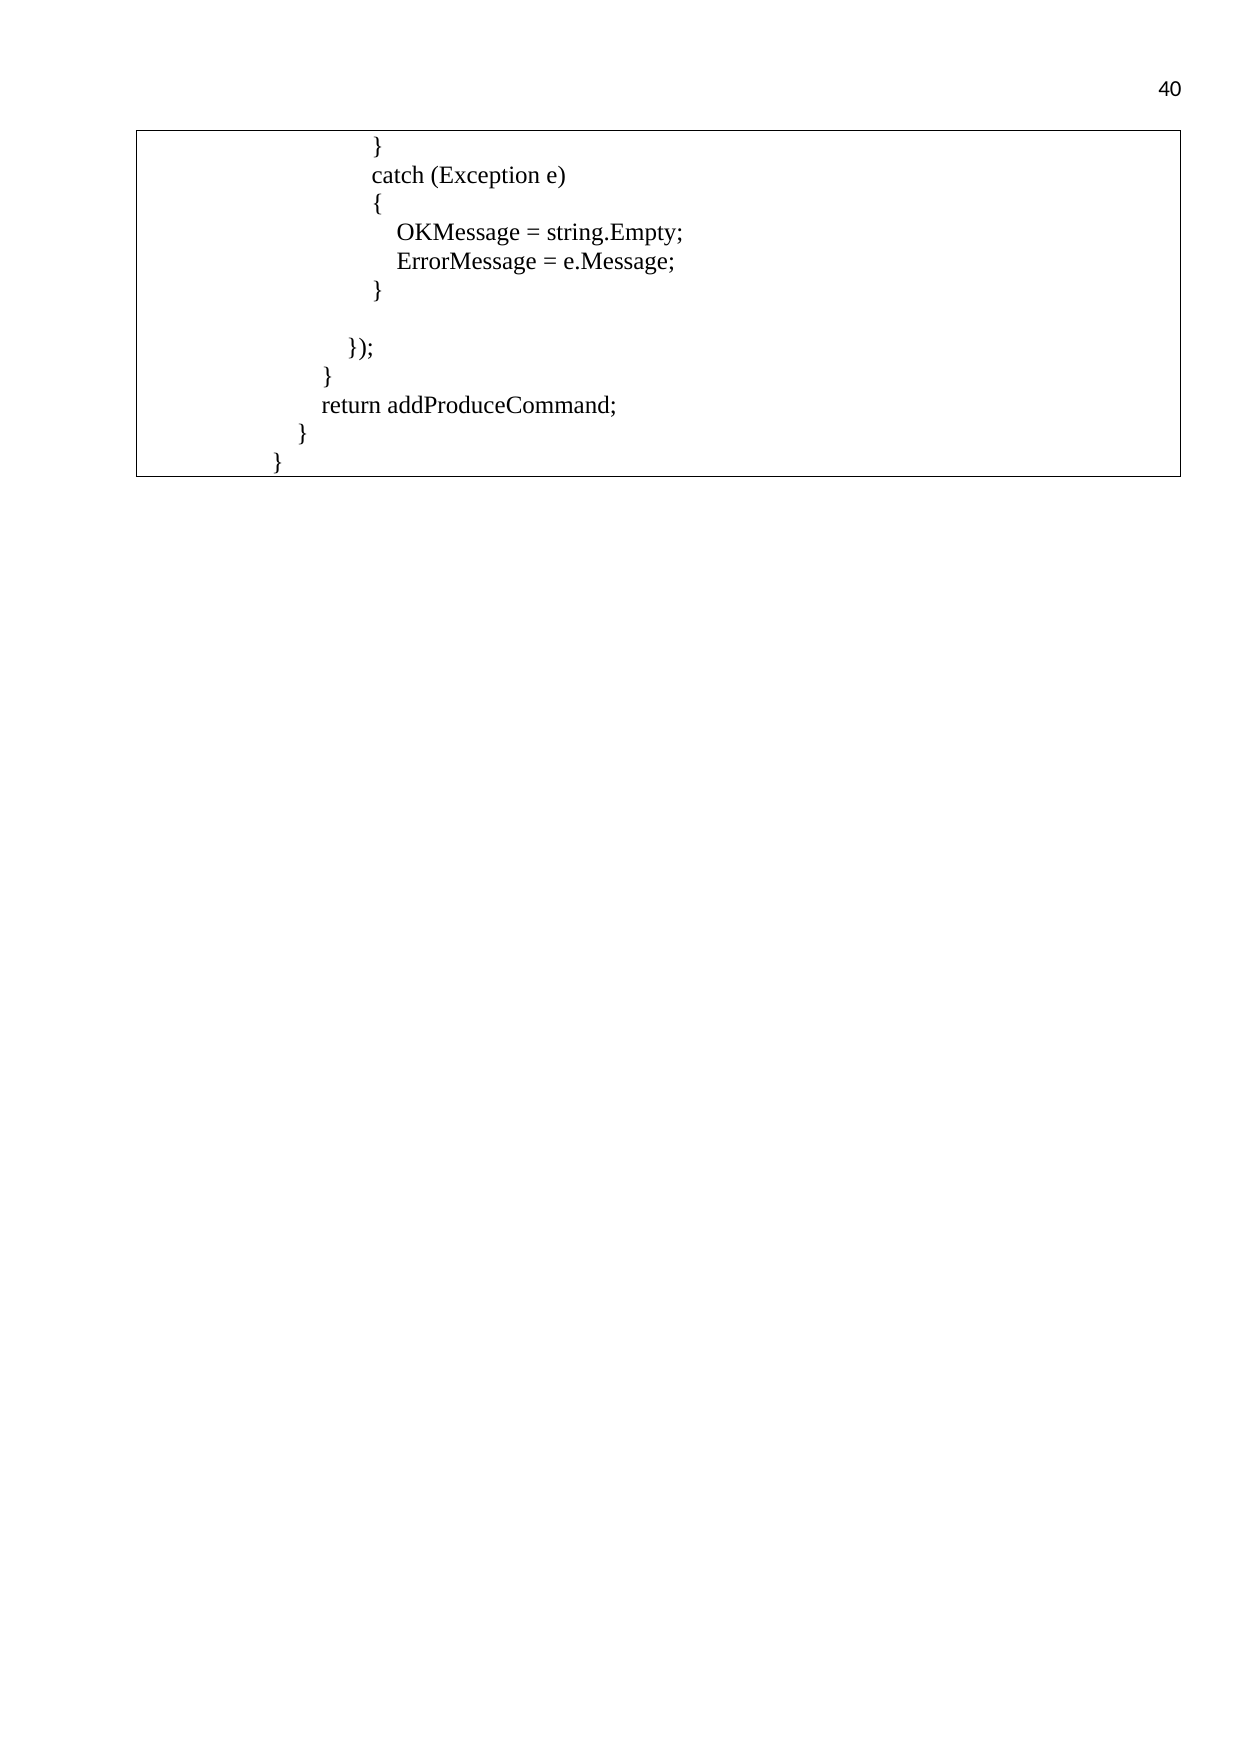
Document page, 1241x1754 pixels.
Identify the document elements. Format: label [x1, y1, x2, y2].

table_header [137, 131, 1180, 476]
